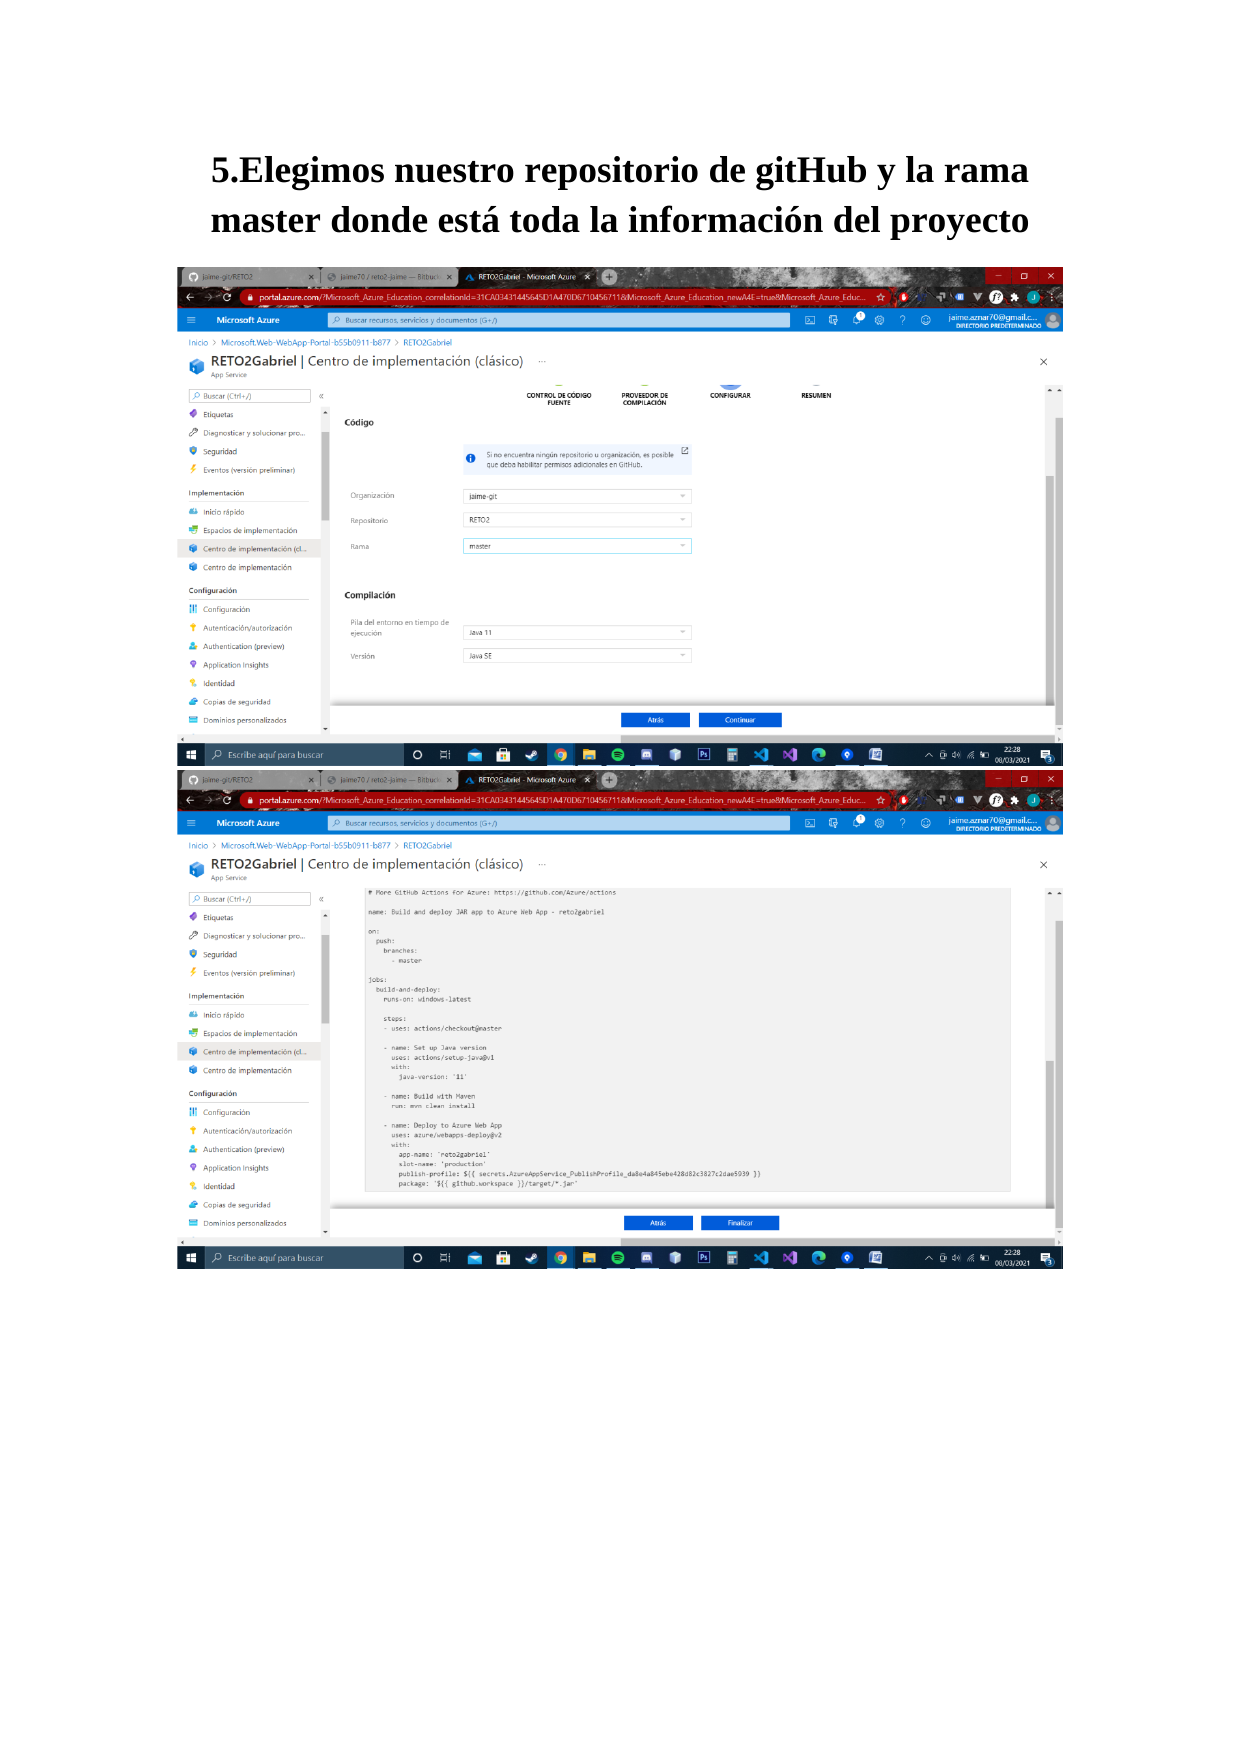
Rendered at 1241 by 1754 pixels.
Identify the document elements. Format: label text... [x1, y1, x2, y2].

text 5.Elegimos nuestro repositorio de gitHub y la rama master donde está toda la información del proyecto [177, 148, 1063, 240]
picture [177, 267, 1063, 766]
picture [177, 770, 1063, 1269]
